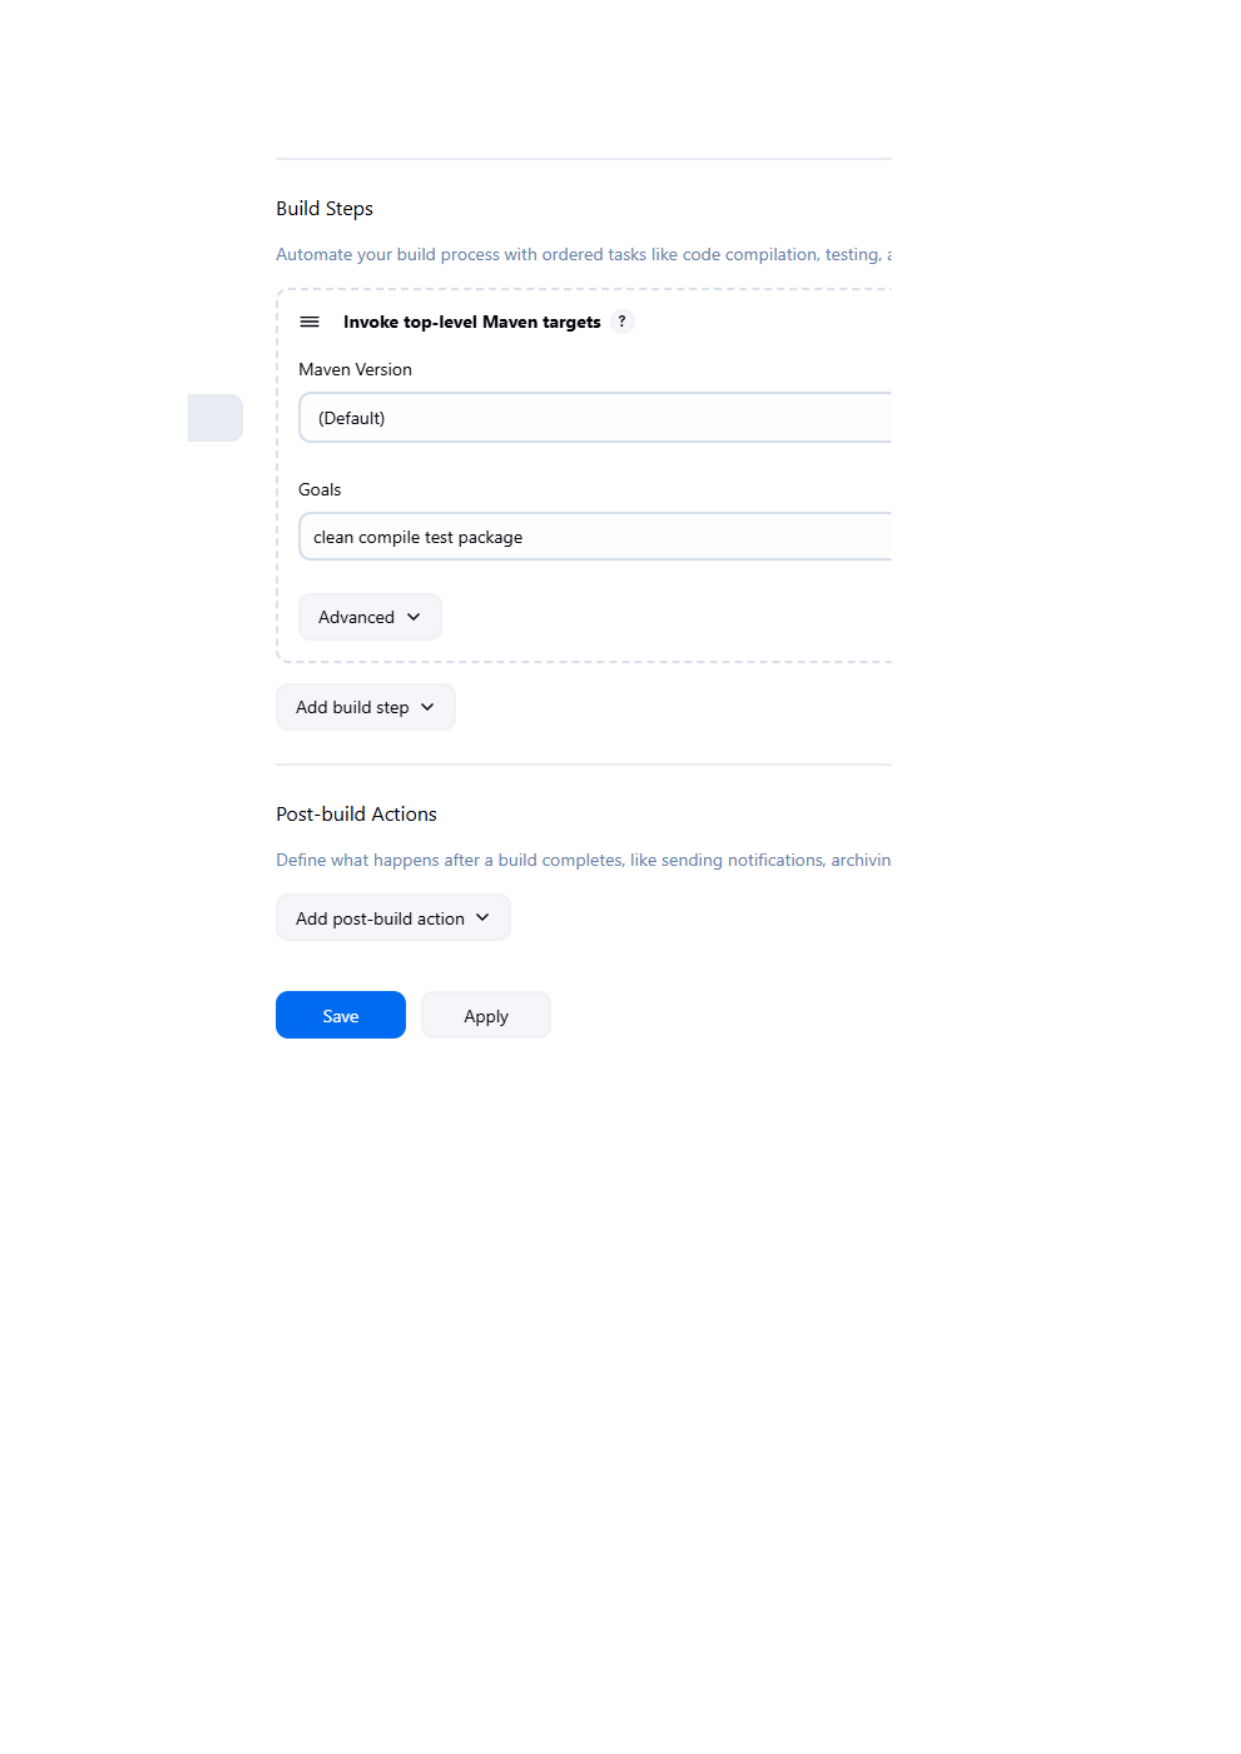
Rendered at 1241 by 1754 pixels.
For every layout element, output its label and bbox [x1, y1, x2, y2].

picture [187, 150, 892, 1100]
